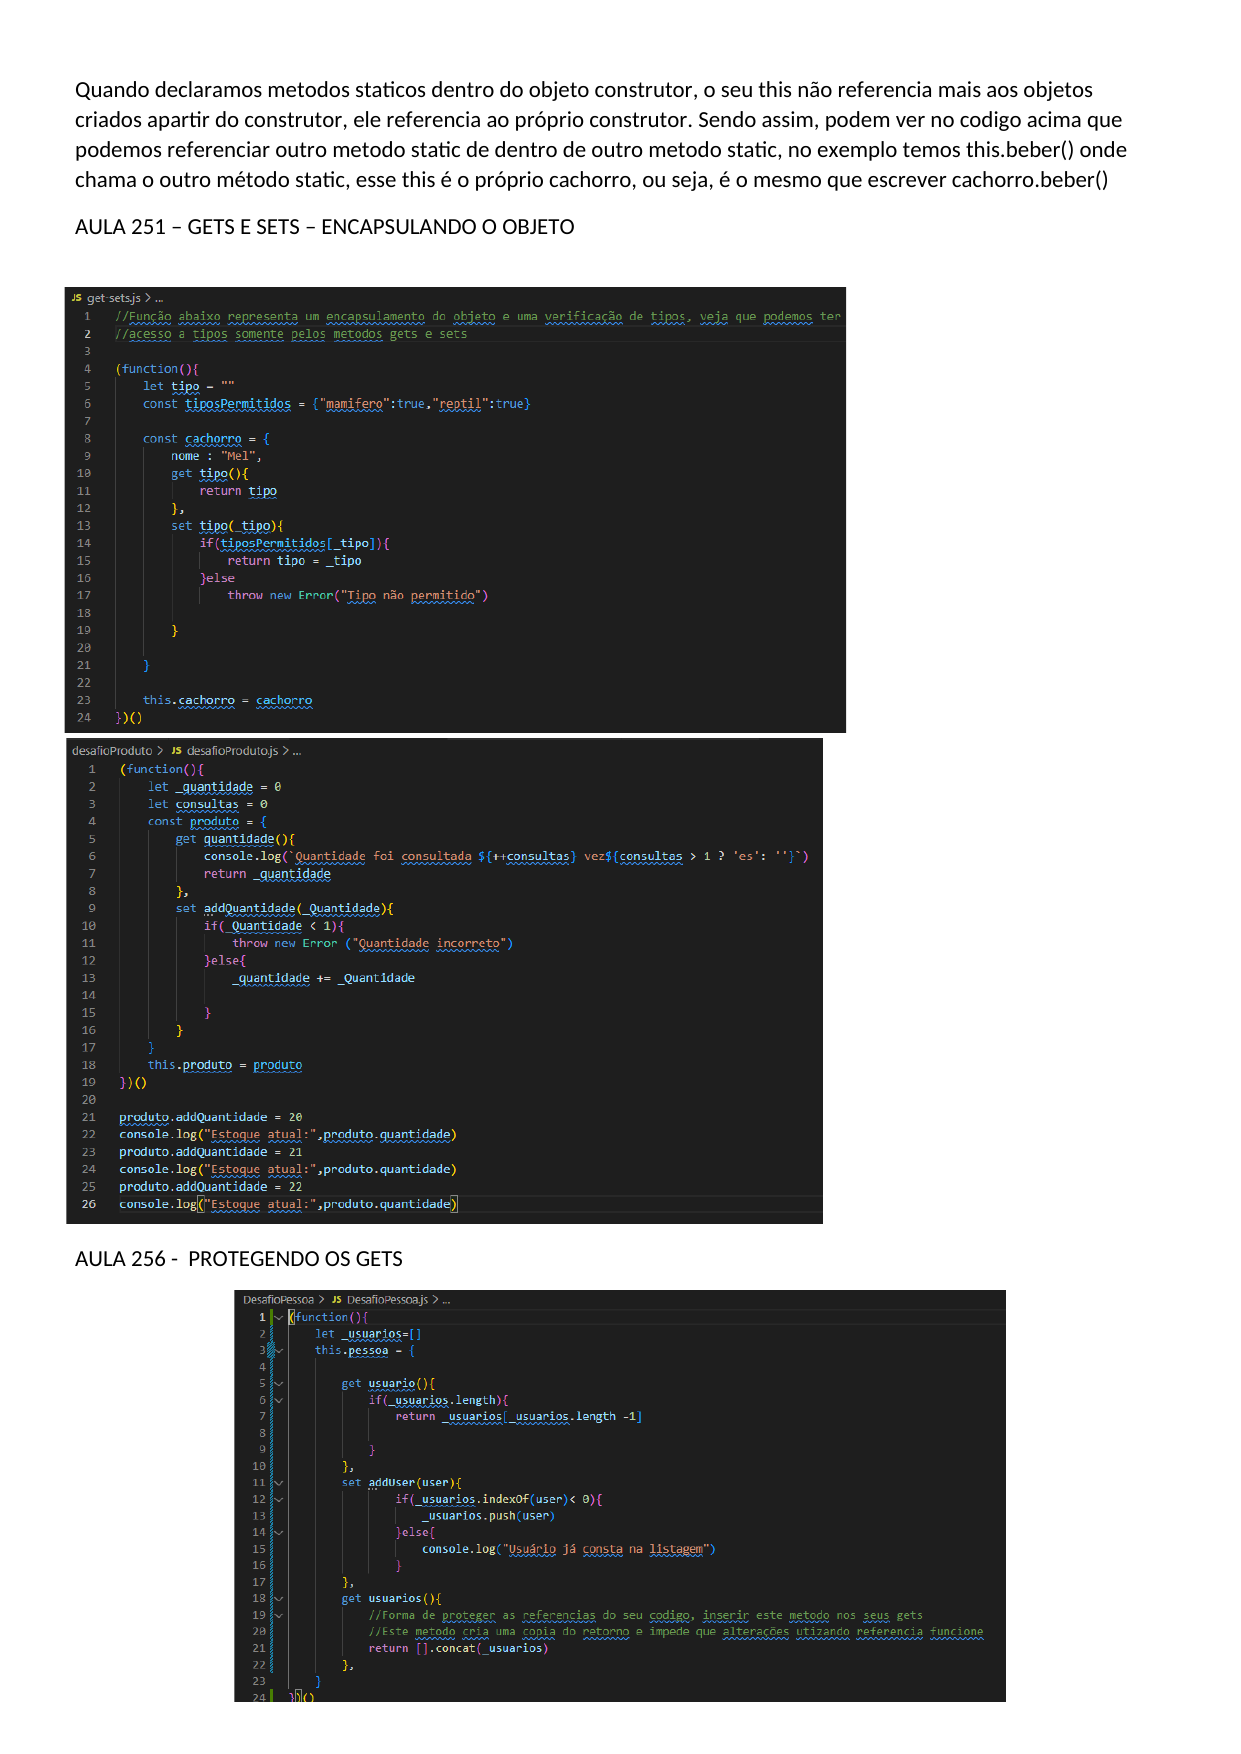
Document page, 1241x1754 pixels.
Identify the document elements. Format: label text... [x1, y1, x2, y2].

picture [64, 287, 847, 733]
picture [234, 1290, 1006, 1702]
text AULA 251 – GETS E SETS – ENCAPSULANDO O OBJETO [75, 212, 1165, 241]
text Quando declaramos metodos staticos dentro do objeto construtor, o seu this não referencia mais aos objetos criados apartir do construtor, ele referencia ao próprio construtor. Sendo assim, podem ver no codigo acima que podemos referenciar outro metodo static de dentro de outro metodo static, no exemplo temos this.beber() onde chama o outro método static, esse this é o próprio cachorro, ou seja, é o mesmo que escrever cachorro.beber() [75, 75, 1165, 194]
text AULA 256 - PROTEGENDO OS GETS [75, 1244, 1165, 1272]
picture [66, 738, 823, 1224]
